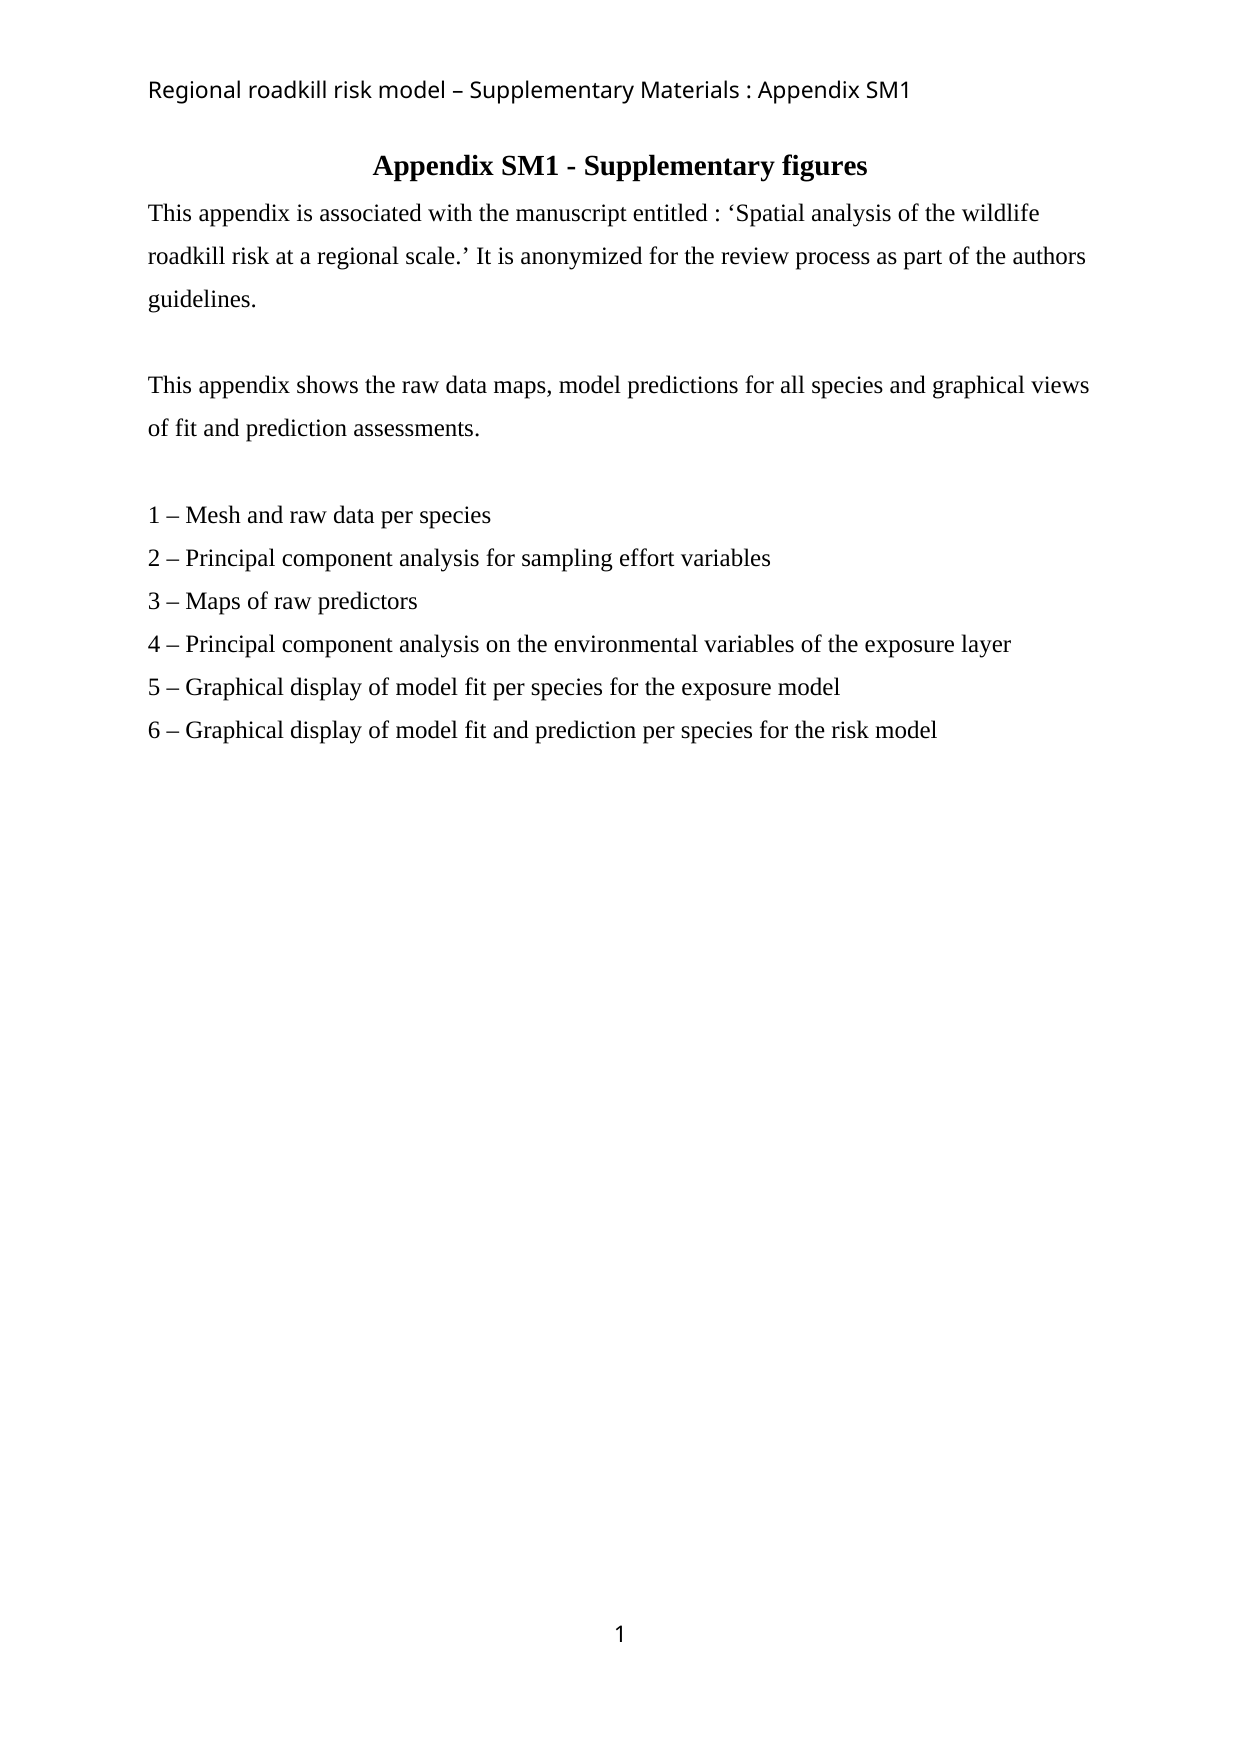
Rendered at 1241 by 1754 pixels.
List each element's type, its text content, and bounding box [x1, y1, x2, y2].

text This appendix shows the raw data maps, model predictions for all species and graphical views of fit and prediction assessments. [148, 370, 1093, 442]
text 3 – Maps of raw predictors [148, 586, 1093, 615]
text 6 – Graphical display of model fit and prediction per species for the risk model [148, 715, 1093, 744]
text Appendix SM1 - Supplementary figures [148, 148, 1093, 181]
text This appendix is associated with the manuscript entitled : ‘Spatial analysis of the wildlife roadkill risk at a regional scale.’ It is anonymized for the review process as part of the authors guidelines. [148, 198, 1093, 313]
text 4 – Principal component analysis on the environmental variables of the exposure layer [148, 629, 1093, 658]
text 1 – Mesh and raw data per species [148, 500, 1093, 528]
text 5 – Graphical display of model fit per species for the exposure model [148, 672, 1093, 701]
text 2 – Principal component analysis for sampling effort variables [148, 543, 1093, 572]
